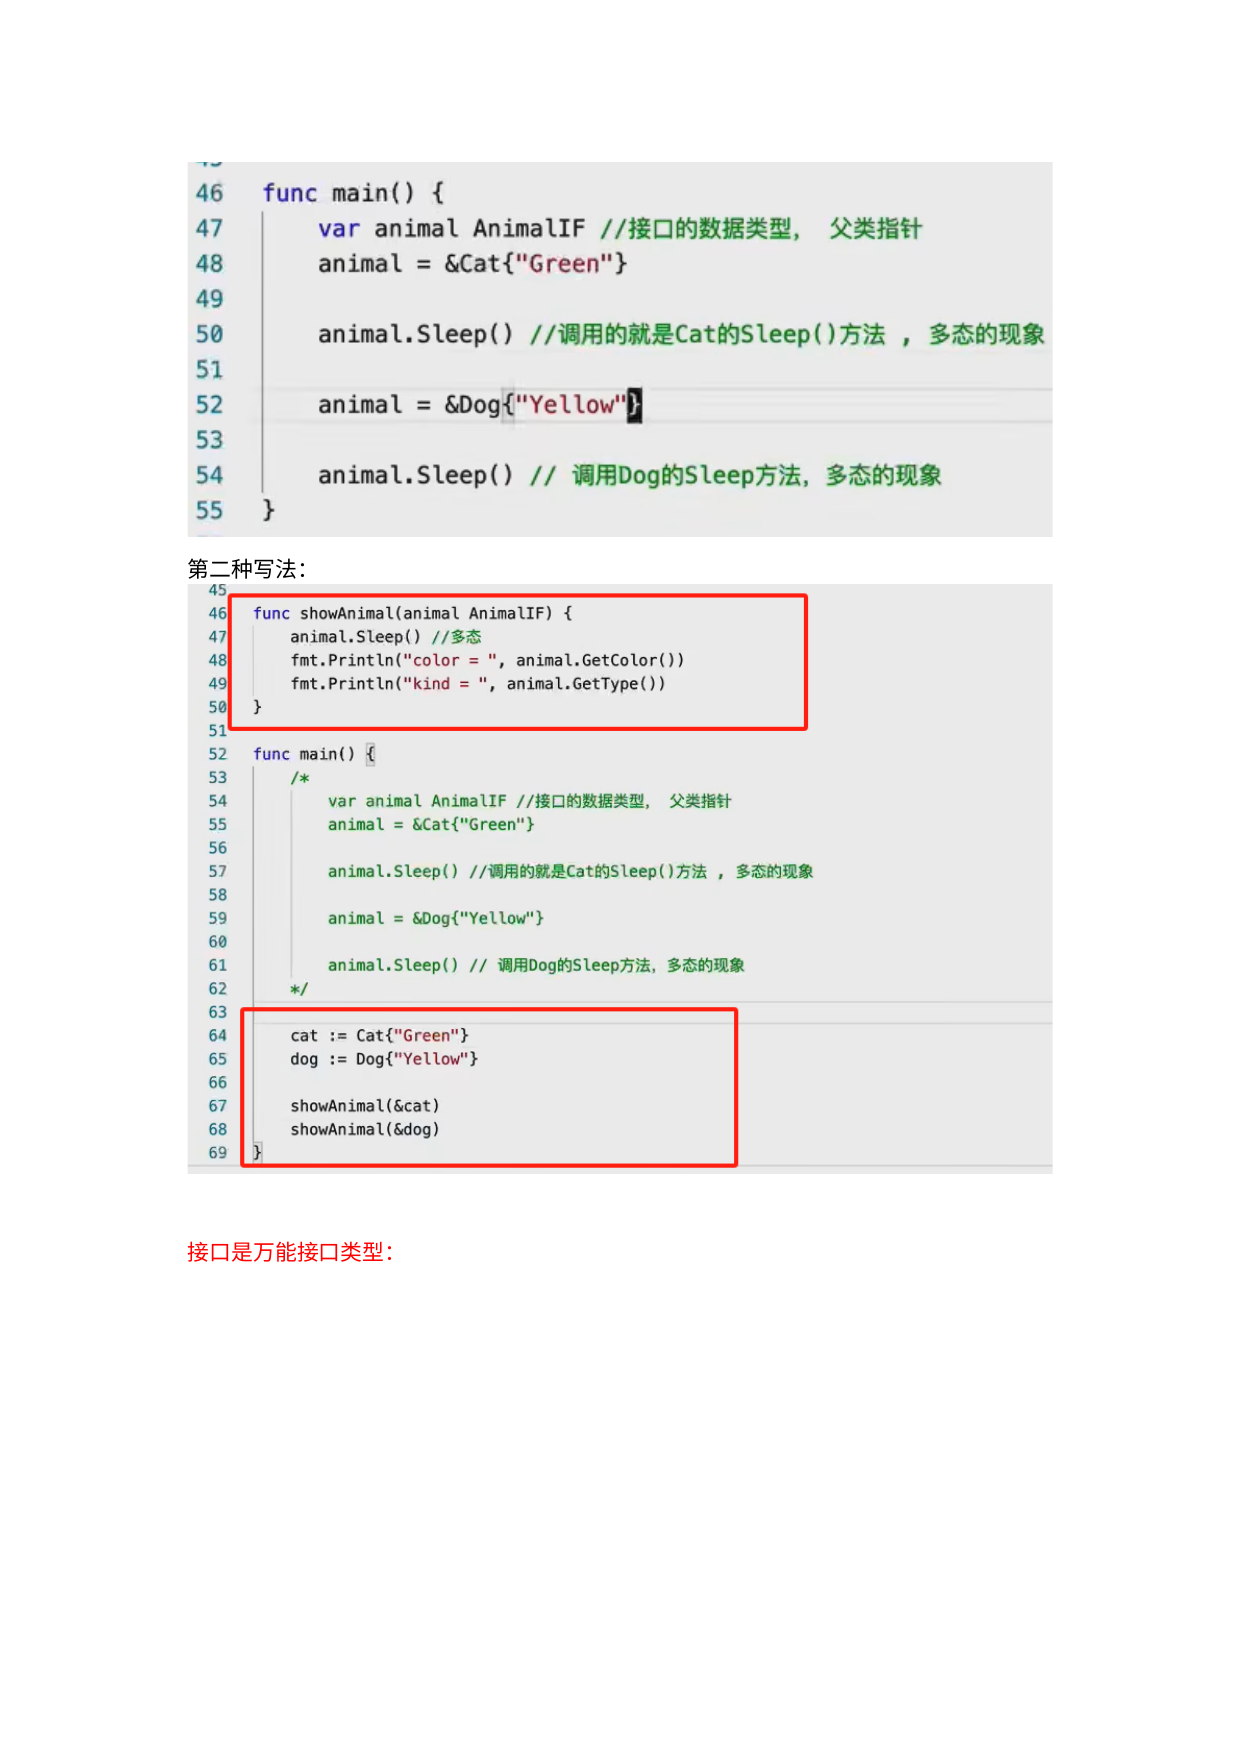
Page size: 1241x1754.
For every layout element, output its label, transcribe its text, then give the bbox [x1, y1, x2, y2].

picture [187, 584, 1053, 1174]
picture [187, 162, 1053, 537]
text 第二种写法： [187, 552, 1053, 584]
text 接口是万能接口类型： [187, 1234, 1053, 1267]
